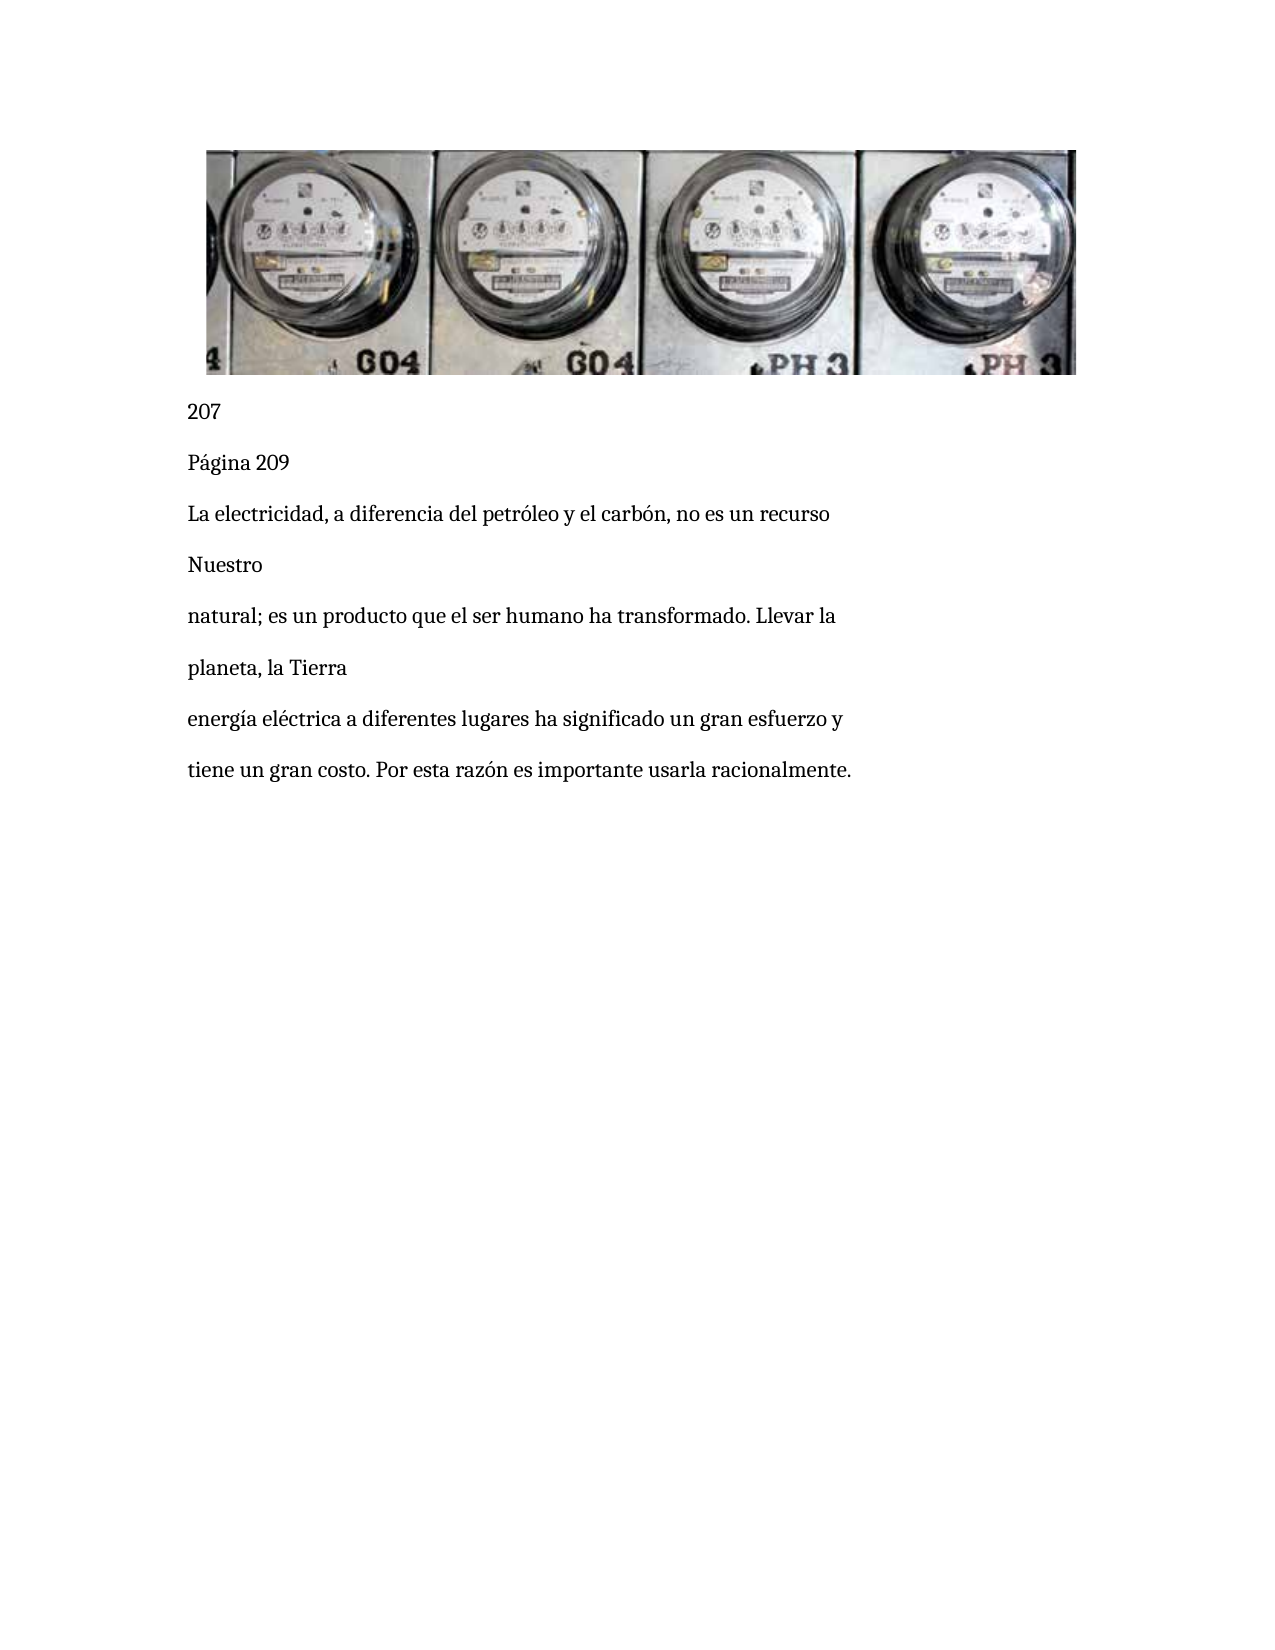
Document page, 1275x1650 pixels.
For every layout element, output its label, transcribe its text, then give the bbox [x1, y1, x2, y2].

text energía eléctrica a diferentes lugares ha significado un gran esfuerzo y [187, 705, 1087, 732]
text 207 [187, 399, 1087, 425]
text tiene un gran costo. Por esta razón es importante usarla racionalmente. [187, 756, 1087, 783]
text Página 209 [187, 450, 1087, 476]
text planeta, la Tierra [187, 654, 1087, 681]
text La electricidad, a diferencia del petróleo y el carbón, no es un recurso [187, 501, 1087, 527]
text Nuestro [187, 552, 1087, 578]
text natural; es un producto que el ser humano ha transformado. Llevar la [187, 603, 1087, 629]
picture [206, 150, 1077, 375]
